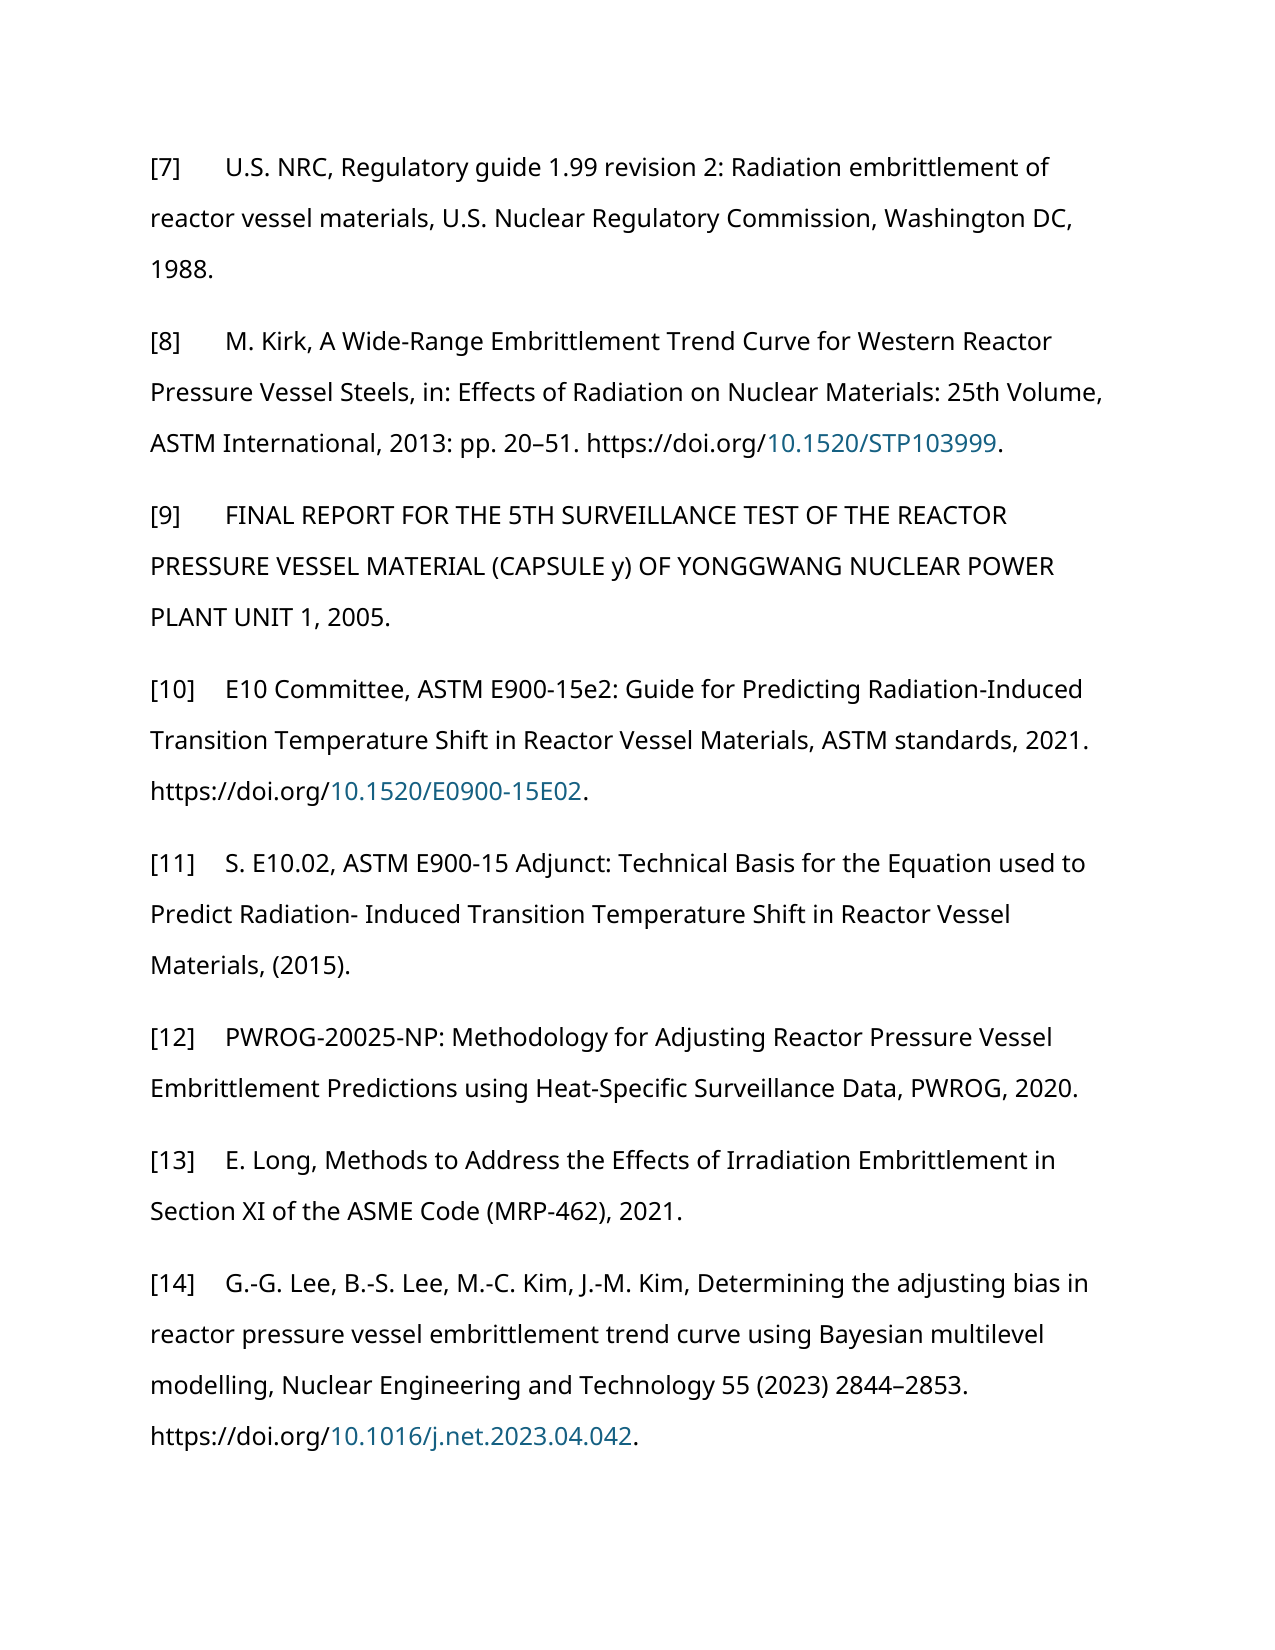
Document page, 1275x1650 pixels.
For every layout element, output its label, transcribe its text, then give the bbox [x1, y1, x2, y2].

text [14] G.-G. Lee, B.-S. Lee, M.-C. Kim, J.-M. Kim, Determining the adjusting bias in reactor pressure vessel embrittlement trend curve using Bayesian multilevel modelling, Nuclear Engineering and Technology 55 (2023) 2844–2853. https://doi.org/10.1016/j.net.2023.04.042. [150, 1266, 1125, 1453]
text [13] E. Long, Methods to Address the Effects of Irradiation Embrittlement in Section XI of the ASME Code (MRP-462), 2021. [150, 1143, 1125, 1228]
text [7] U.S. NRC, Regulatory guide 1.99 revision 2: Radiation embrittlement of reactor vessel materials, U.S. Nuclear Regulatory Commission, Washington DC, 1988. [150, 150, 1125, 286]
text [9] FINAL REPORT FOR THE 5TH SURVEILLANCE TEST OF THE REACTOR PRESSURE VESSEL MATERIAL (CAPSULE y) OF YONGGWANG NUCLEAR POWER PLANT UNIT 1, 2005. [150, 498, 1125, 634]
text [12] PWROG-20025-NP: Methodology for Adjusting Reactor Pressure Vessel Embrittlement Predictions using Heat-Specific Surveillance Data, PWROG, 2020. [150, 1020, 1125, 1105]
text [10] E10 Committee, ASTM E900-15e2: Guide for Predicting Radiation-Induced Transition Temperature Shift in Reactor Vessel Materials, ASTM standards, 2021. https://doi.org/10.1520/E0900-15E02. [150, 672, 1125, 808]
text [11] S. E10.02, ASTM E900-15 Adjunct: Technical Basis for the Equation used to Predict Radiation- Induced Transition Temperature Shift in Reactor Vessel Materials, (2015). [150, 846, 1125, 982]
text [8] M. Kirk, A Wide-Range Embrittlement Trend Curve for Western Reactor Pressure Vessel Steels, in: Effects of Radiation on Nuclear Materials: 25th Volume, ASTM International, 2013: pp. 20–51. https://doi.org/10.1520/STP103999. [150, 324, 1125, 460]
